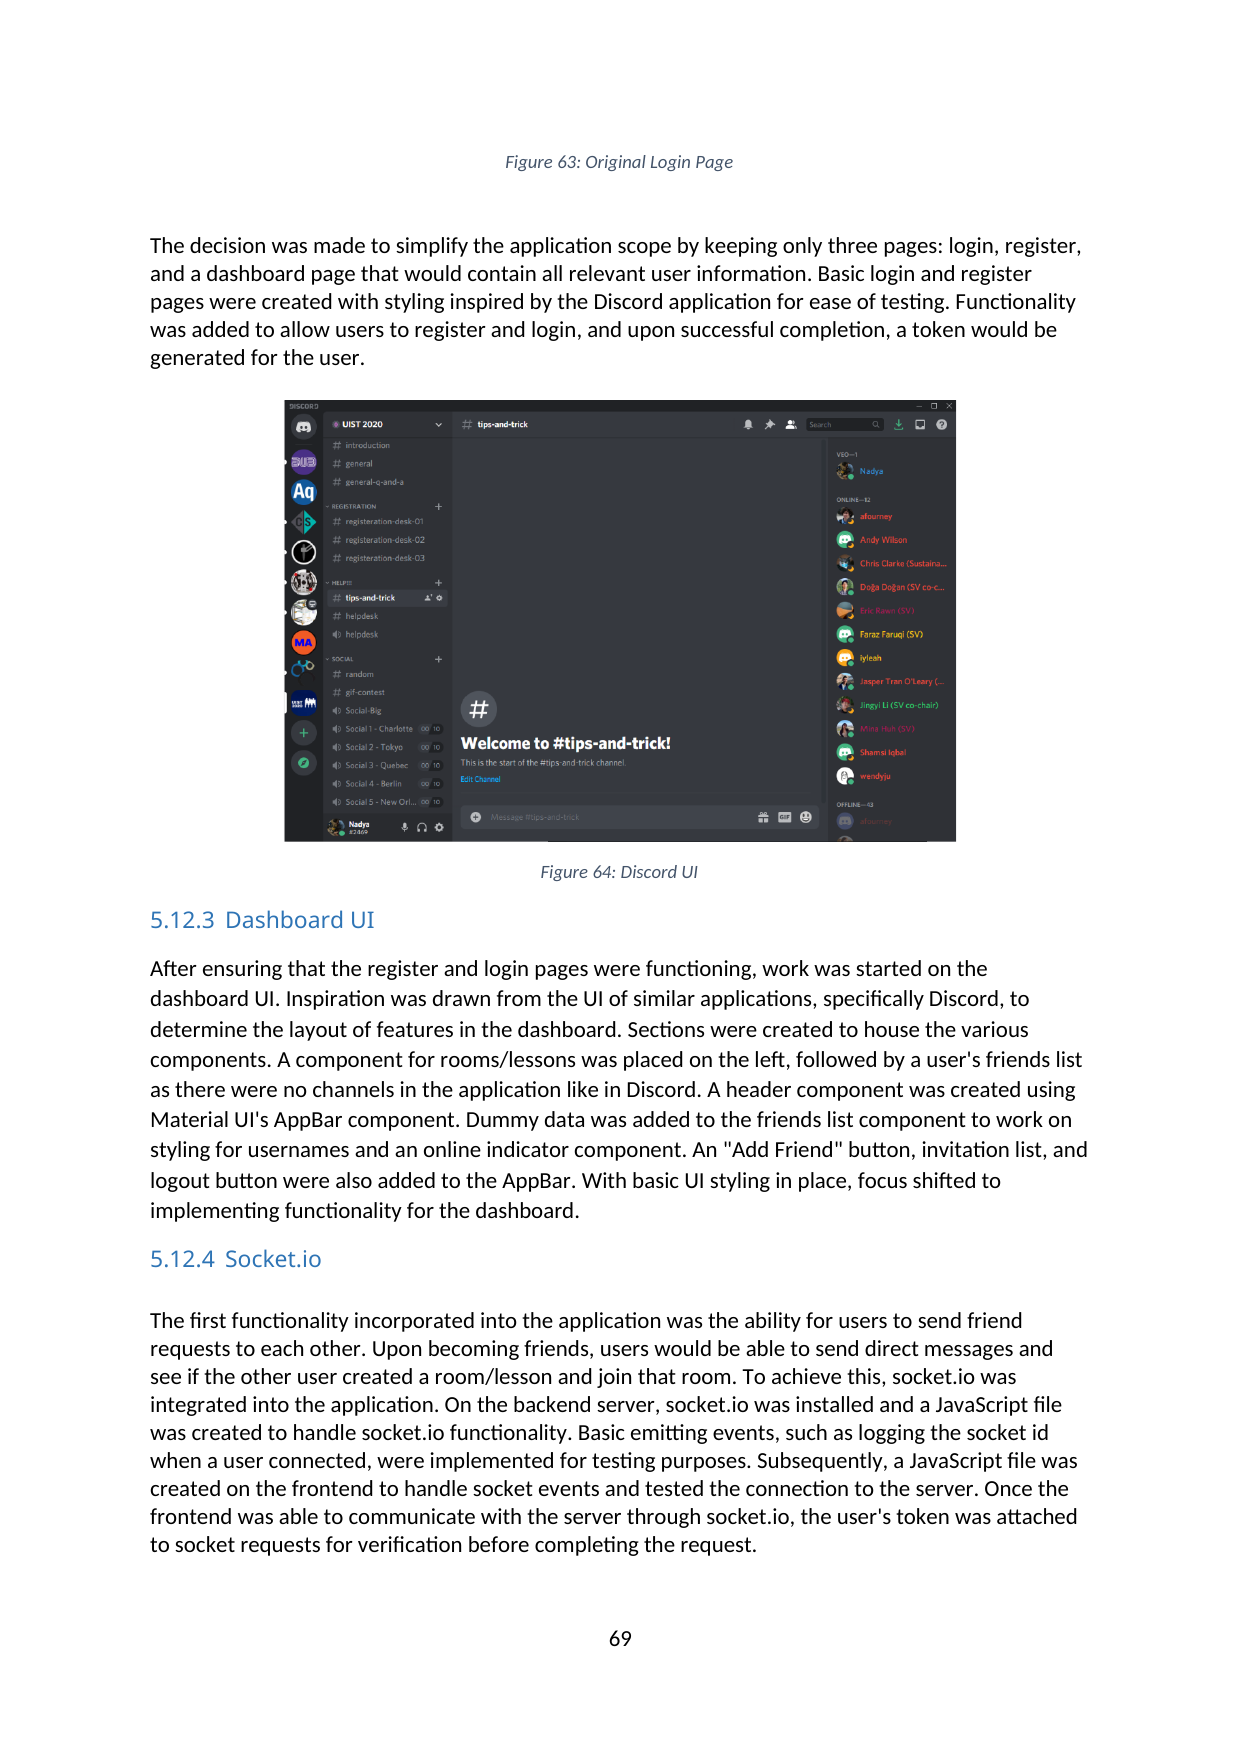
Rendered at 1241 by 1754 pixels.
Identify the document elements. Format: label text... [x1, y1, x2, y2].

text The decision was made to simplify the application scope by keeping only three pages: login, register, and a dashboard page that would contain all relevant user information. Basic login and register pages were created with styling inspired by the Discord application for ease of testing. Functionality was added to allow users to register and login, and upon successful completion, a token would be generated for the user. [150, 202, 1090, 371]
subtitle Socket.io [150, 1243, 1090, 1274]
subtitle Dashboard UI [150, 904, 1090, 935]
text After ensuring that the register and login pages were functioning, work was started on the dashboard UI. Inspiration was drawn from the UI of similar applications, specifically Discord, to determine the layout of features in the dashboard. Sections were created to house the various components. A component for rooms/lessons was placed on the left, followed by a user's friends list as there were no channels in the application like in Discord. A header component was created using Material UI's AppBar component. Dummy data was added to the friends list component to work on styling for usernames and an online indicator component. An "Add Friend" button, invitation list, and logout button were also added to the AppBar. With basic UI styling in place, focus shifted to implementing functionality for the dashboard. [150, 954, 1090, 1224]
picture [283, 400, 957, 842]
text The first functionality incorporated into the application was the ability for users to send friend requests to each other. Upon becoming friends, users would be able to send direct messages and see if the other user created a room/lesson and join that room. To achieve this, socket.io was integrated into the application. On the backend server, socket.io was installed and a JavaScript file was created to handle socket.io functionality. Basic emitting events, such as logging the socket id when a user connected, were implemented for testing purposes. Subsequently, a JavaScript file was created on the frontend to handle socket events and tested the connection to the server. Once the frontend was able to communicate with the server through socket.io, the user's token was attached to socket requests for verification before completing the request. [150, 1306, 1090, 1558]
